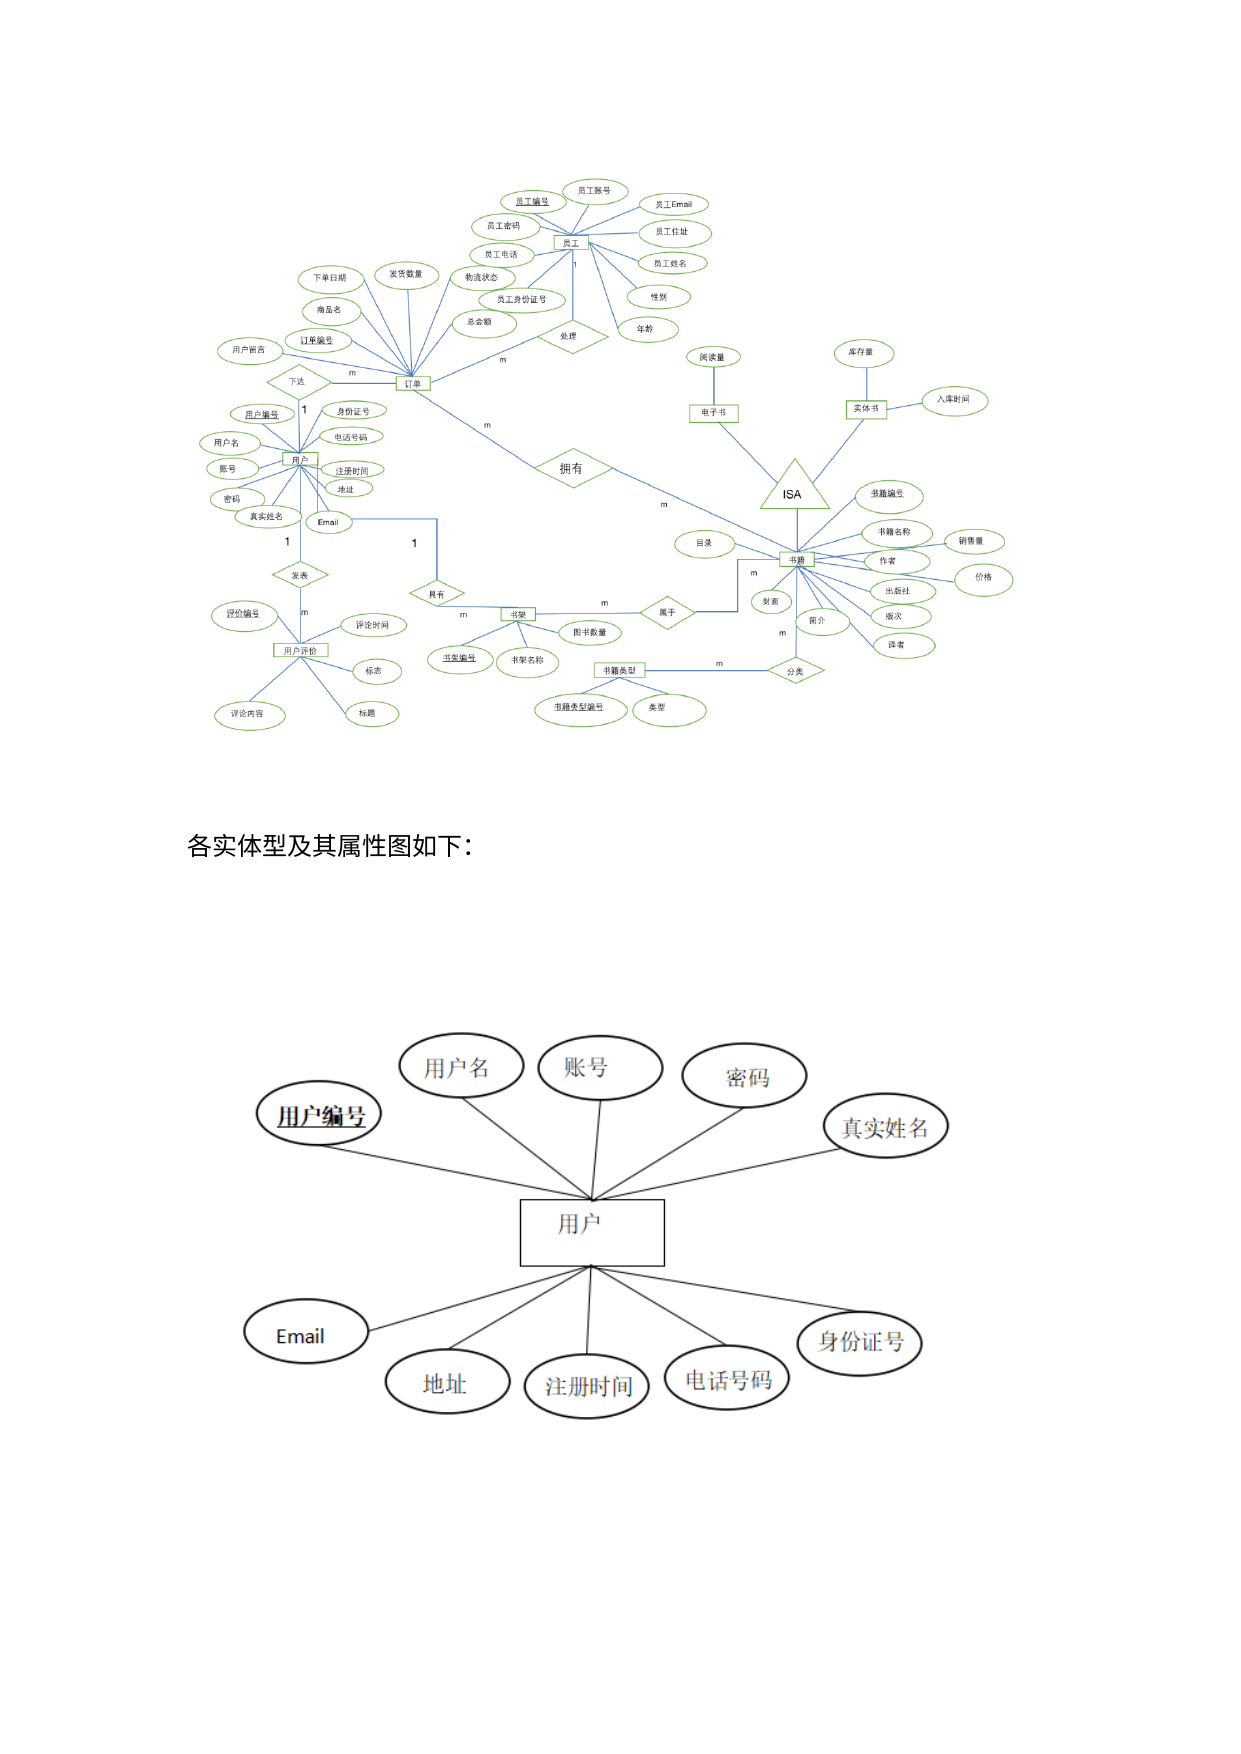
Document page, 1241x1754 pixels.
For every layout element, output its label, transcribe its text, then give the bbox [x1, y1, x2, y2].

picture [187, 942, 1047, 1500]
picture [187, 162, 1052, 738]
text 各实体型及其属性图如下： [187, 812, 1053, 877]
